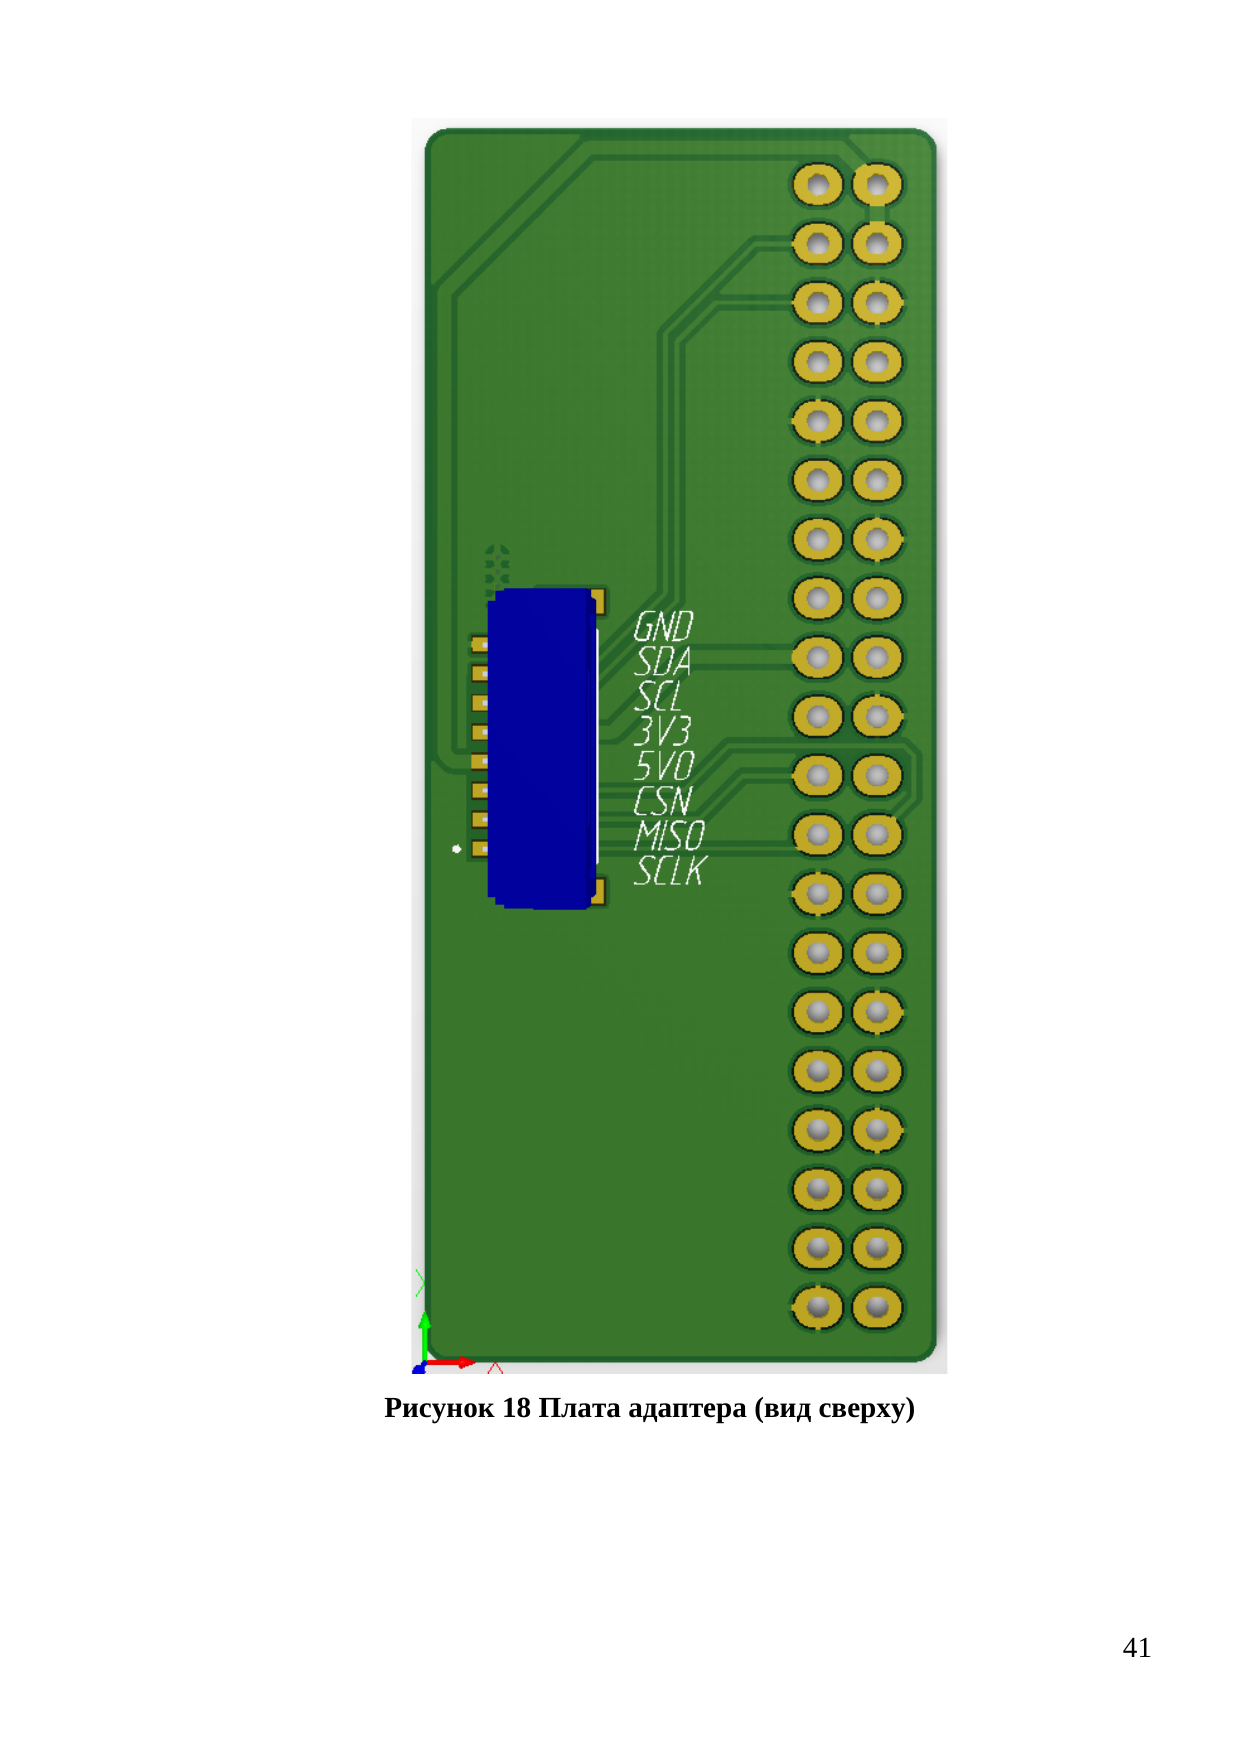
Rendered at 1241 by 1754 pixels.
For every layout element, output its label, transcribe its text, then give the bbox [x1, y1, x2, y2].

picture [411, 118, 948, 1374]
